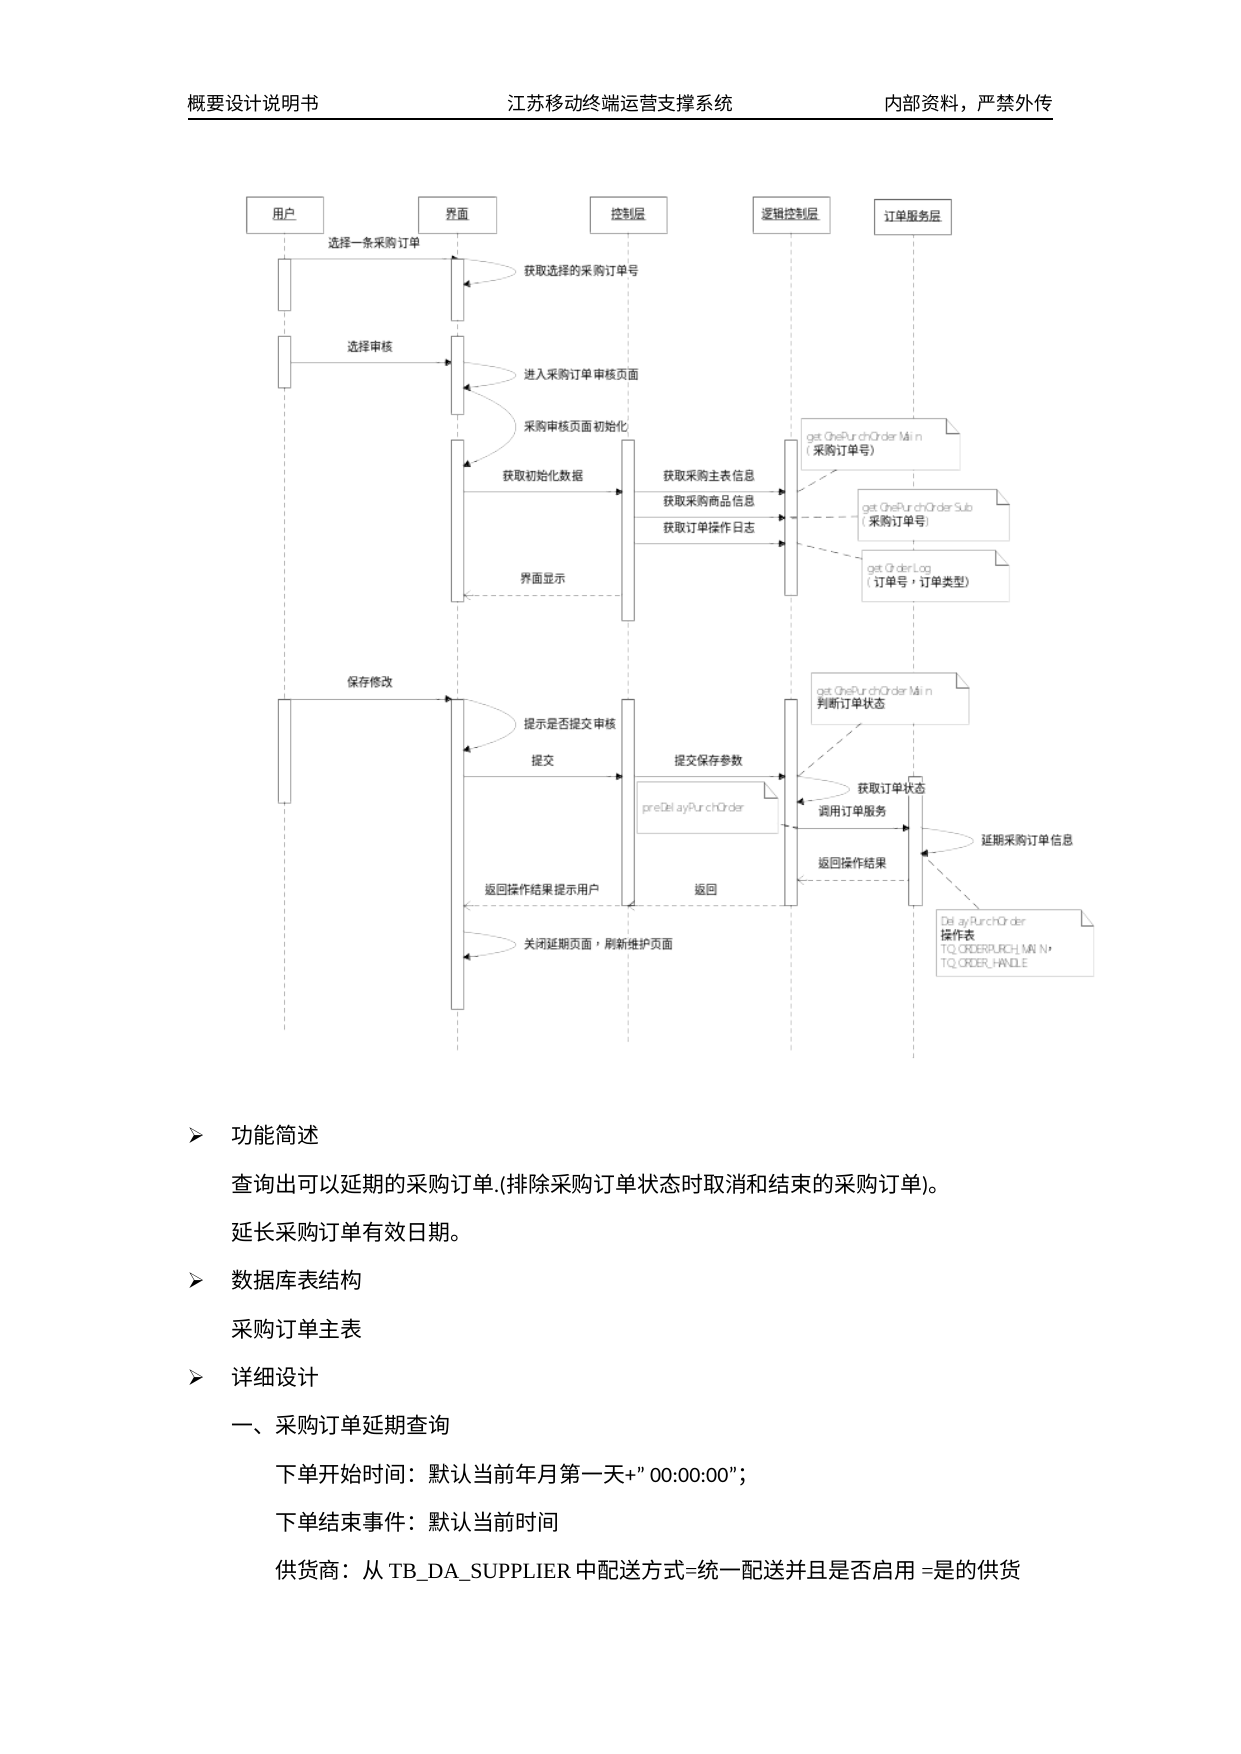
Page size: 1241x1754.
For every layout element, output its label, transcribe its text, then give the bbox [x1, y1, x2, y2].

list 延长采购订单有效日期。 [231, 1214, 1053, 1247]
list 一、采购订单延期查询 [231, 1408, 1053, 1440]
text 供货商：从TB_DA_SUPPLIER中配送方式=统一配送并且是否启用 =是的供货 [187, 1553, 1053, 1585]
list 查询出可以延期的采购订单.(排除采购订单状态时取消和结束的采购订单)。 [231, 1166, 1053, 1199]
list 下单结束事件：默认当前时间 [231, 1504, 1053, 1537]
list 数据库表结构 [187, 1263, 1053, 1295]
list 功能简述 [187, 1118, 1053, 1150]
list 详细设计 [187, 1359, 1053, 1392]
list 采购订单主表 [231, 1311, 1053, 1344]
list 下单开始时间：默认当前年月第一天+” 00:00:00”； [231, 1456, 1053, 1489]
